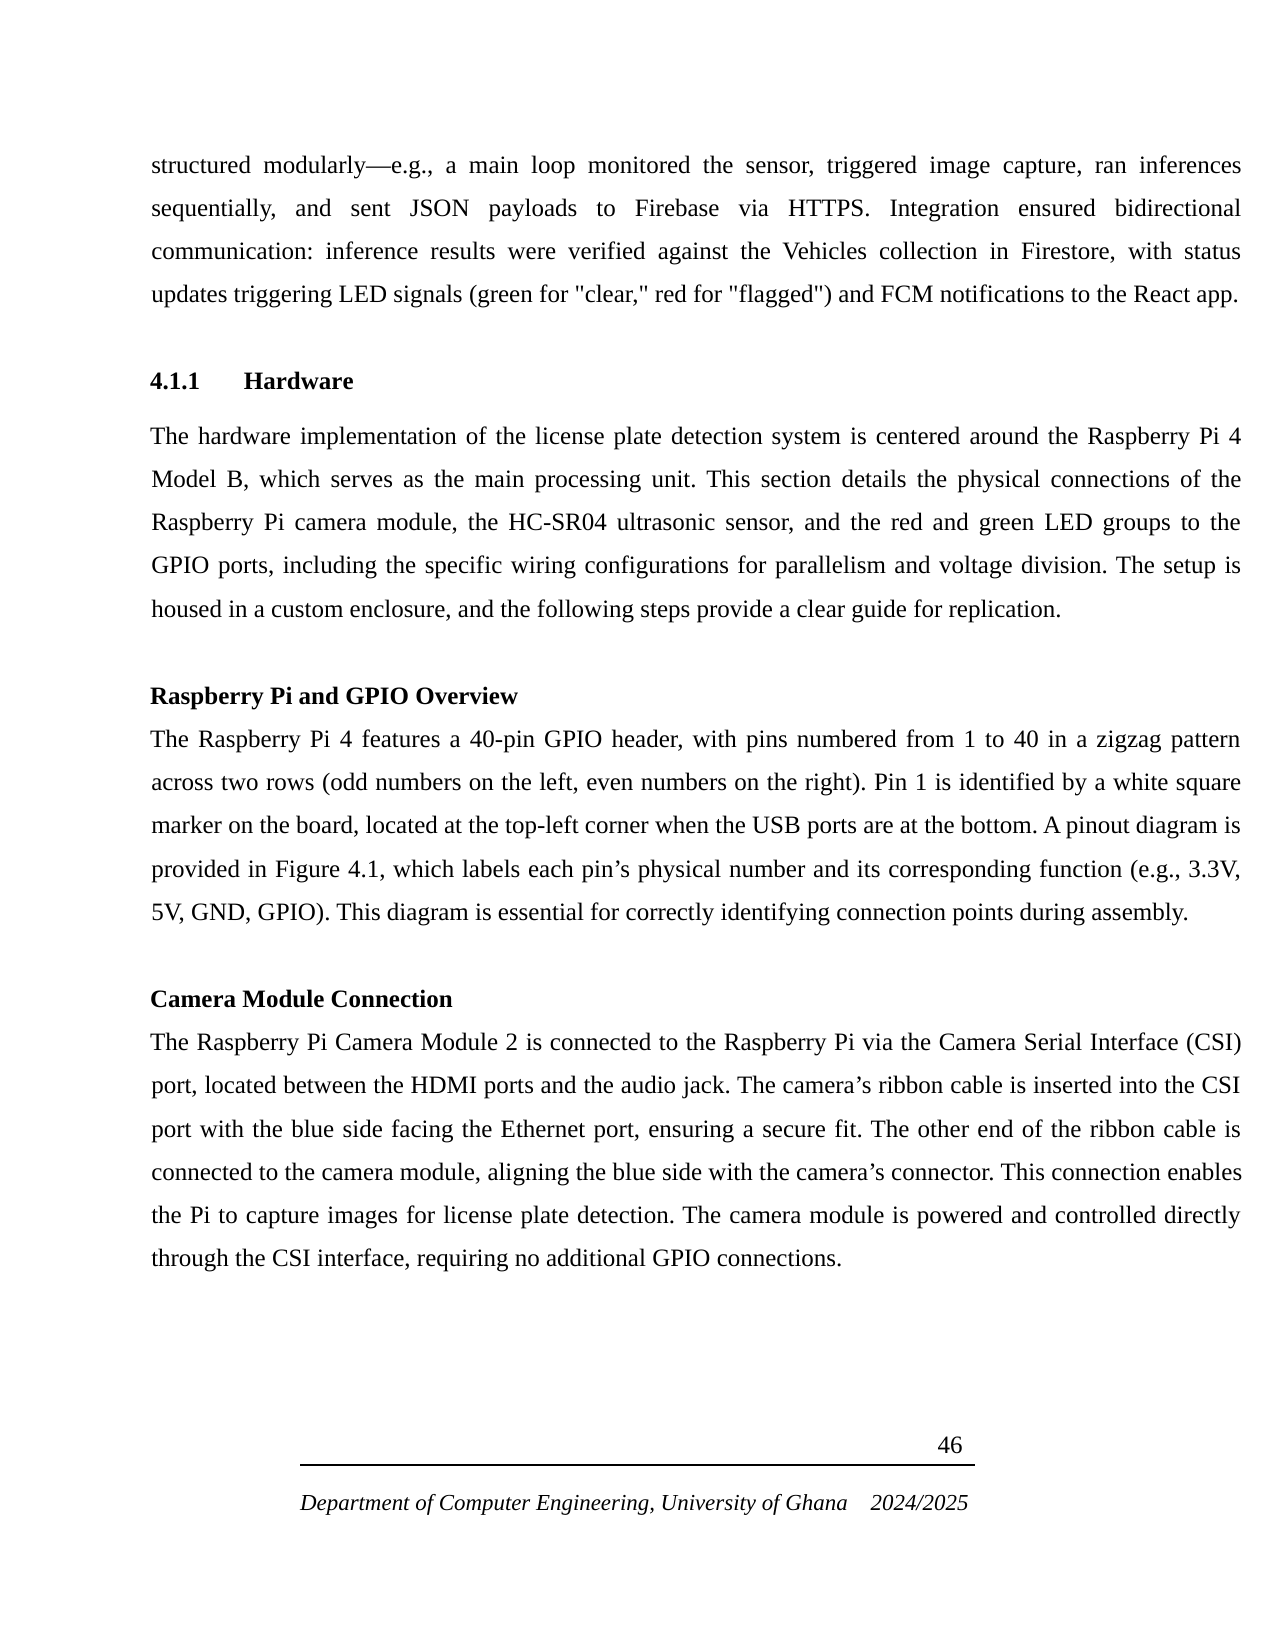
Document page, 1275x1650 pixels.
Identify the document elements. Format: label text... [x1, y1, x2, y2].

text Camera Module Connection [150, 984, 1243, 1013]
subtitle 4.1.1 Hardware [150, 366, 1242, 395]
text The Raspberry Pi Camera Module 2 is connected to the Raspberry Pi via the Camera Serial Interface (CSI) port, located between the HDMI ports and the audio jack. The camera’s ribbon cable is inserted into the CSI port with the blue side facing the Ethernet port, ensuring a secure fit. The other end of the ribbon cable is connected to the camera module, aligning the blue side with the camera’s connector. This connection enables the Pi to capture images for license plate detection. The camera module is powered and controlled directly through the CSI interface, requiring no additional GPIO connections. [150, 1027, 1243, 1272]
text The hardware implementation of the license plate detection system is centered around the Raspberry Pi 4 Model B, which serves as the main processing unit. This section details the physical connections of the Raspberry Pi camera module, the HC-SR04 ultrasonic sensor, and the red and green LED groups to the GPIO ports, including the specific wiring configurations for parallelism and voltage division. The setup is housed in a custom enclosure, and the following steps provide a clear guide for replication. [150, 421, 1243, 622]
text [150, 150, 1243, 308]
text The Raspberry Pi 4 features a 40-pin GPIO header, with pins numbered from 1 to 40 in a zigzag pattern across two rows (odd numbers on the left, even numbers on the right). Pin 1 is identified by a white square marker on the board, located at the top-left corner when the USB ports are at the bottom. A pinout diagram is provided in Figure 4.1, which labels each pin’s physical number and its corresponding function (e.g., 3.3V, 5V, GND, GPIO). This diagram is essential for correctly identifying connection points during assembly. [150, 724, 1243, 926]
text Raspberry Pi and GPIO Overview [150, 681, 1243, 709]
